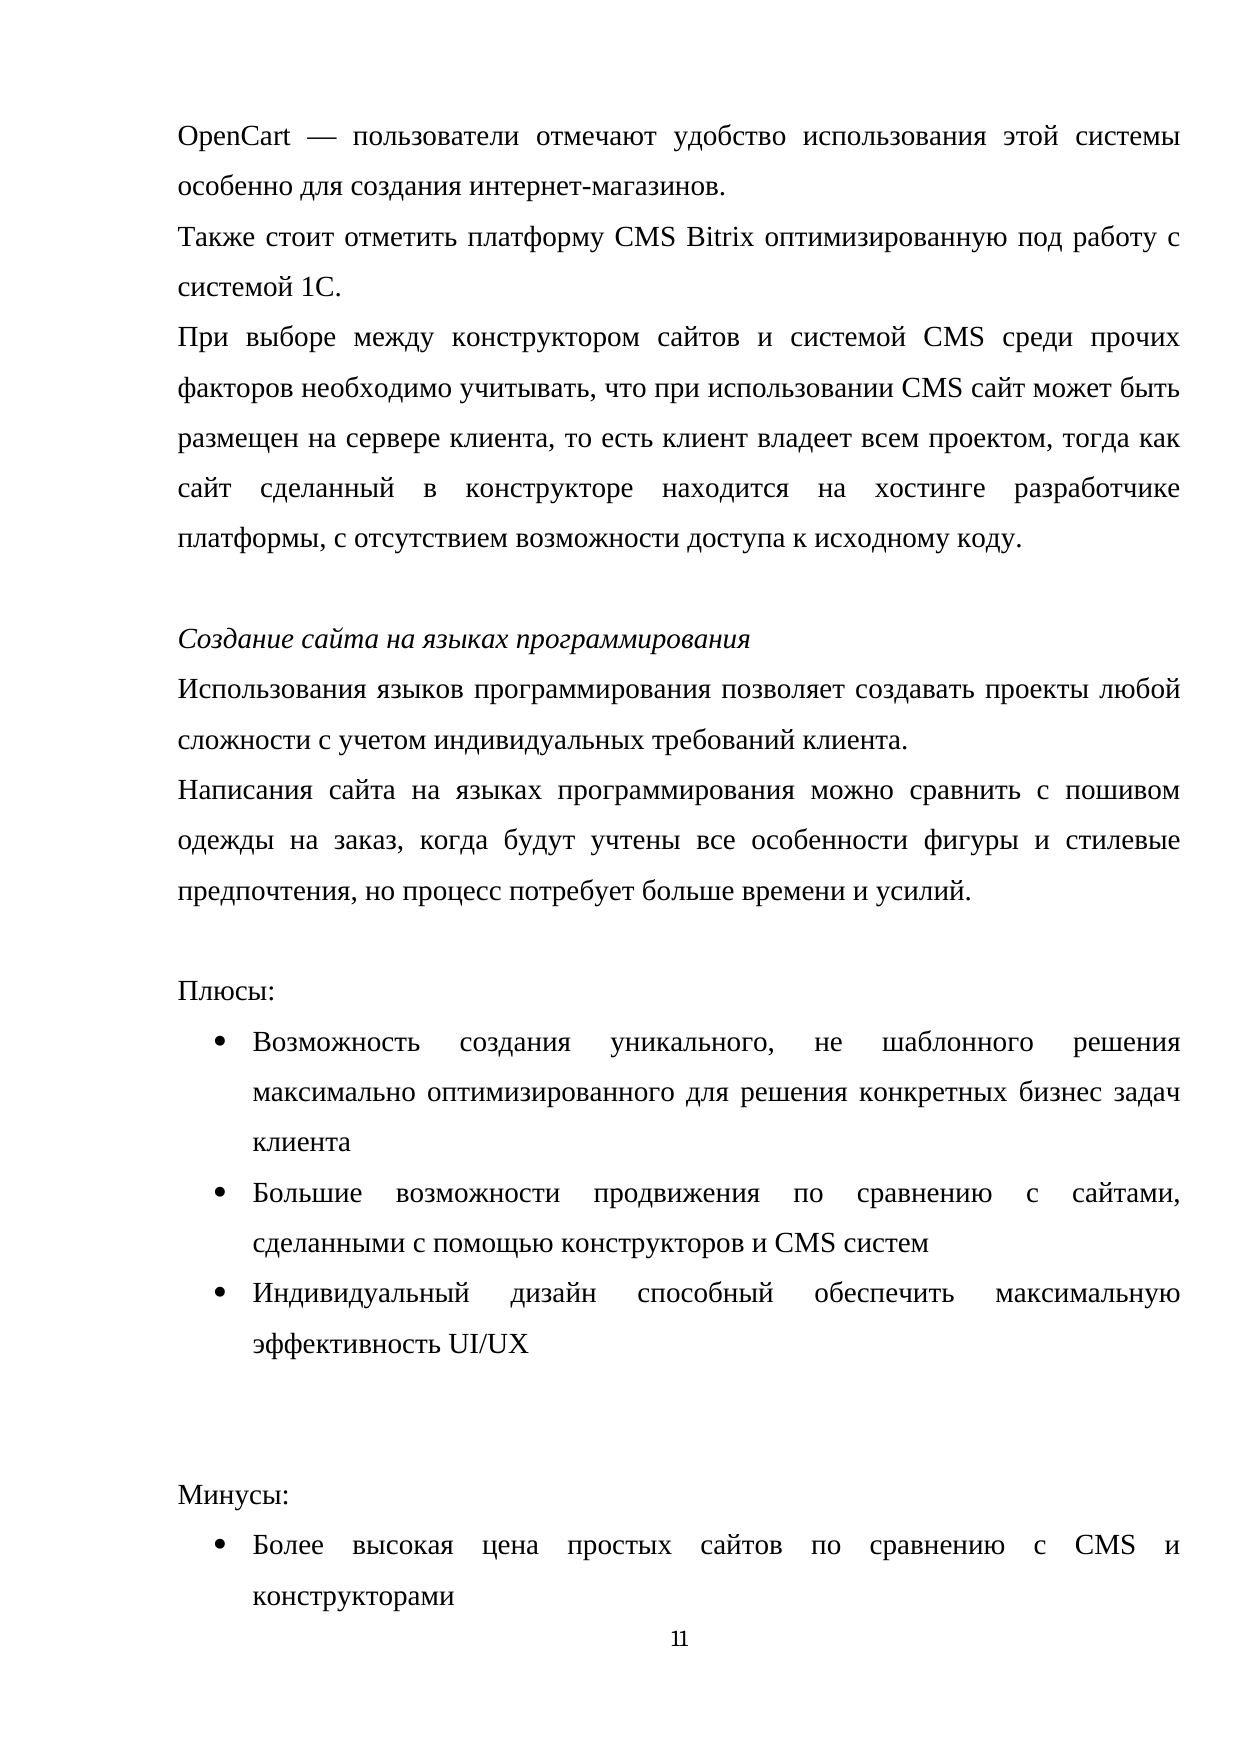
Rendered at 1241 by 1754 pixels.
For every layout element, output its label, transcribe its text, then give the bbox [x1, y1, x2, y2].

text OpenCart — пользователи отмечают удобство использования этой системы особенно для создания интернет-магазинов. [177, 118, 1181, 202]
text Также стоит отметить платформу CMS Bitrix оптимизированную под работу с системой 1С. [177, 219, 1181, 303]
list Большие возможности продвижения по сравнению с сайтами, сделанными с помощью конструкторов и CMS систем [215, 1175, 1181, 1259]
text Использования языков программирования позволяет создавать проекты любой сложности с учетом индивидуальных требований клиента. [177, 672, 1181, 755]
text Минусы: [177, 1477, 1181, 1510]
list Более высокая цена простых сайтов по сравнению с CMS и конструкторами [215, 1527, 1181, 1611]
list Возможность создания уникального, не шаблонного решения максимально оптимизированного для решения конкретных бизнес задач клиента [215, 1024, 1181, 1158]
text Создание сайта на языках программирования [177, 621, 1181, 655]
text Плюсы: [177, 973, 1181, 1007]
text Написания сайта на языках программирования можно сравнить с пошивом одежды на заказ, когда будут учтены все особенности фигуры и стилевые предпочтения, но процесс потребует больше времени и усилий. [177, 772, 1181, 906]
text При выборе между конструктором сайтов и системой CMS среди прочих факторов необходимо учитывать, что при использовании CMS сайт может быть размещен на сервере клиента, то есть клиент владеет всем проектом, тогда как сайт сделанный в конструкторе находится на хостинге разработчике платформы, с отсутствием возможности доступа к исходному коду. [177, 319, 1181, 554]
list Индивидуальный дизайн способный обеспечить максимальную эффективность UI/UX [215, 1276, 1181, 1359]
